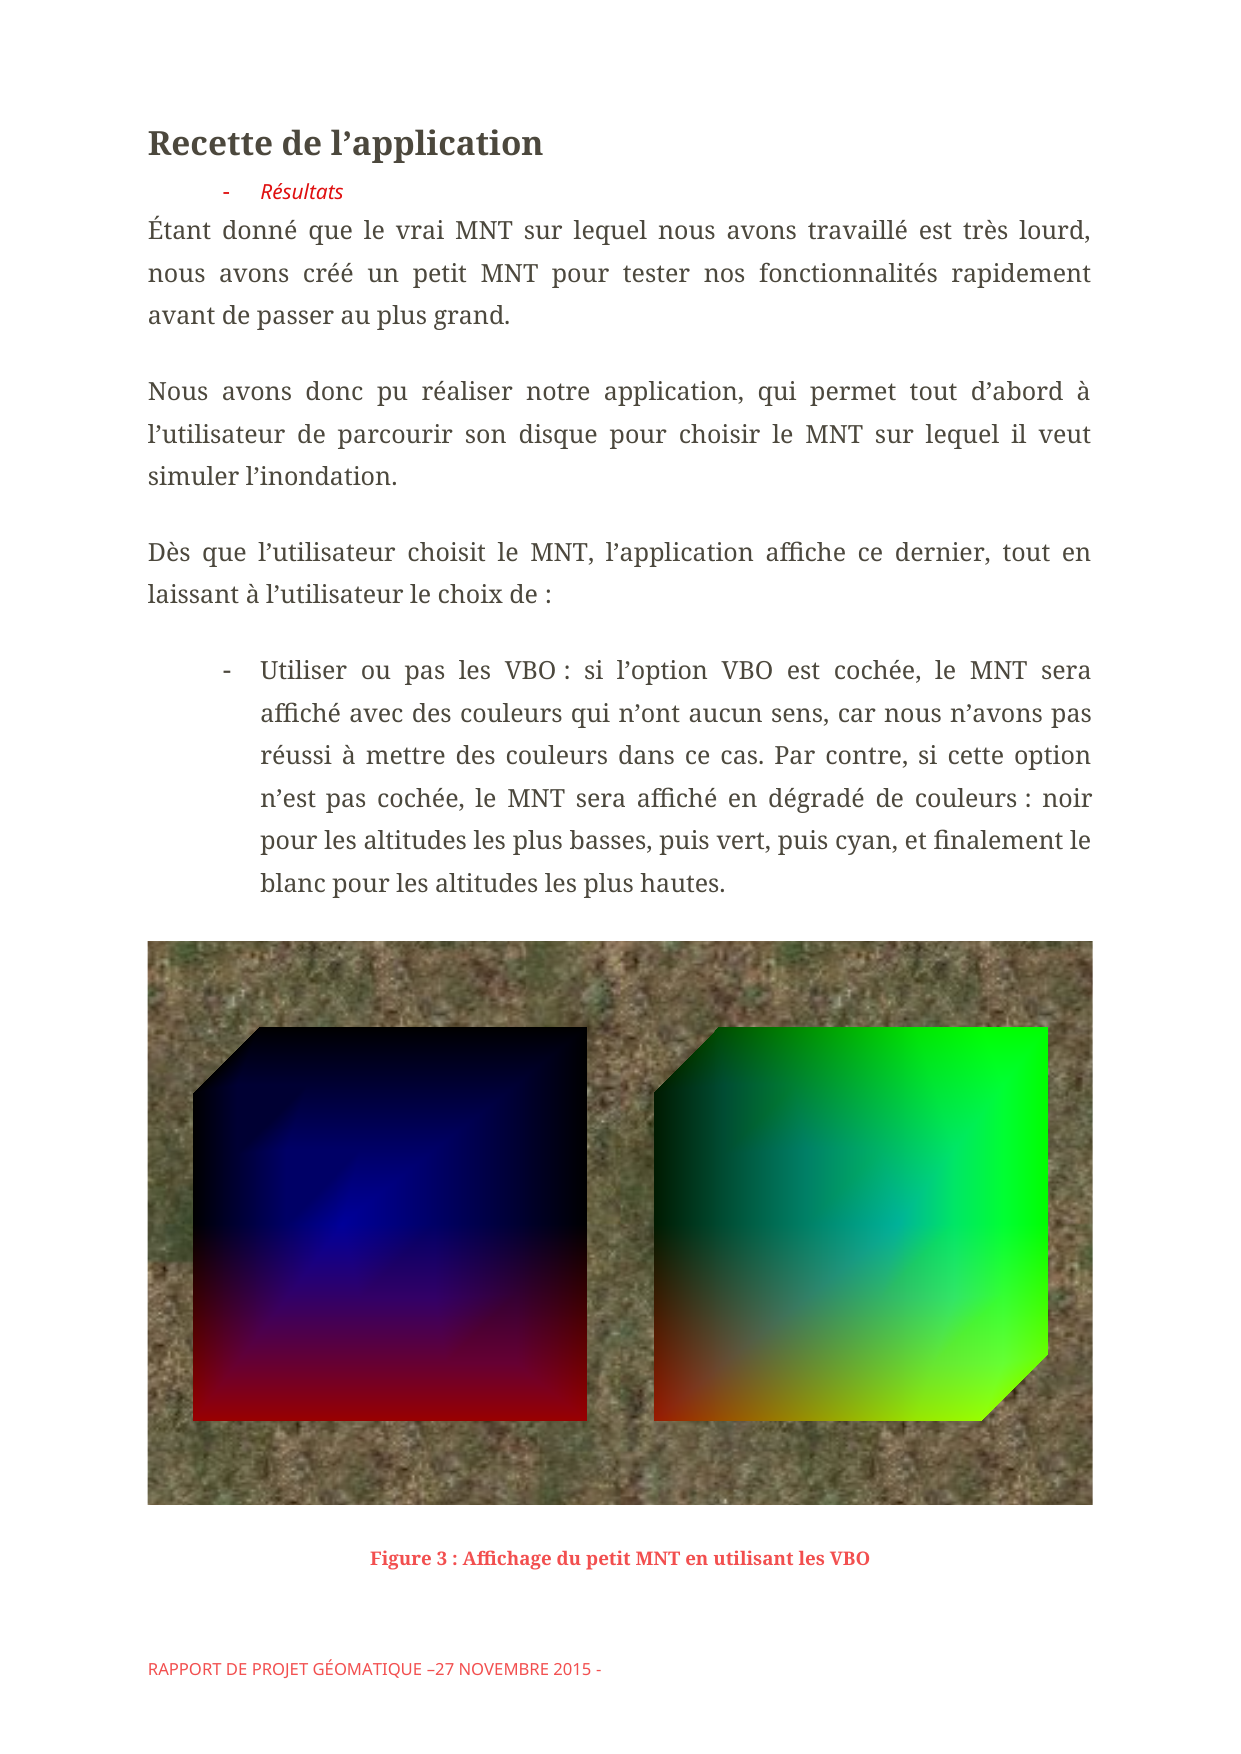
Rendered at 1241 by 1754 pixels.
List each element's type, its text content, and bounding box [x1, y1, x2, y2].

text Figure 3 : Affichage du petit MNT en utilisant les VBO [148, 1545, 1092, 1571]
subtitle Résultats [223, 177, 1092, 206]
text Nous avons donc pu réaliser notre application, qui permet tout d’abord à l’utilisateur de parcourir son disque pour choisir le MNT sur lequel il veut simuler l’inondation. [148, 374, 1092, 493]
text Dès que l’utilisateur choisit le MNT, l’application affiche ce dernier, tout en laissant à l’utilisateur le choix de : [148, 535, 1092, 611]
text Étant donné que le vrai MNT sur lequel nous avons travaillé est très lourd, nous avons créé un petit MNT pour tester nos fonctionnalités rapidement avant de passer au plus grand. [148, 213, 1092, 332]
list Utiliser ou pas les VBO : si l’option VBO est cochée, le MNT sera affiché avec des couleurs qui n’ont aucun sens, car nous n’avons pas réussi à mettre des couleurs dans ce cas. Par contre, si cette option n’est pas cochée, le MNT sera affiché en dégradé de couleurs : noir pour les altitudes les plus basses, puis vert, puis cyan, et finalement le blanc pour les altitudes les plus hautes. [223, 653, 1092, 899]
picture [147, 941, 1093, 1505]
subtitle Recette de l’application [148, 119, 1092, 165]
